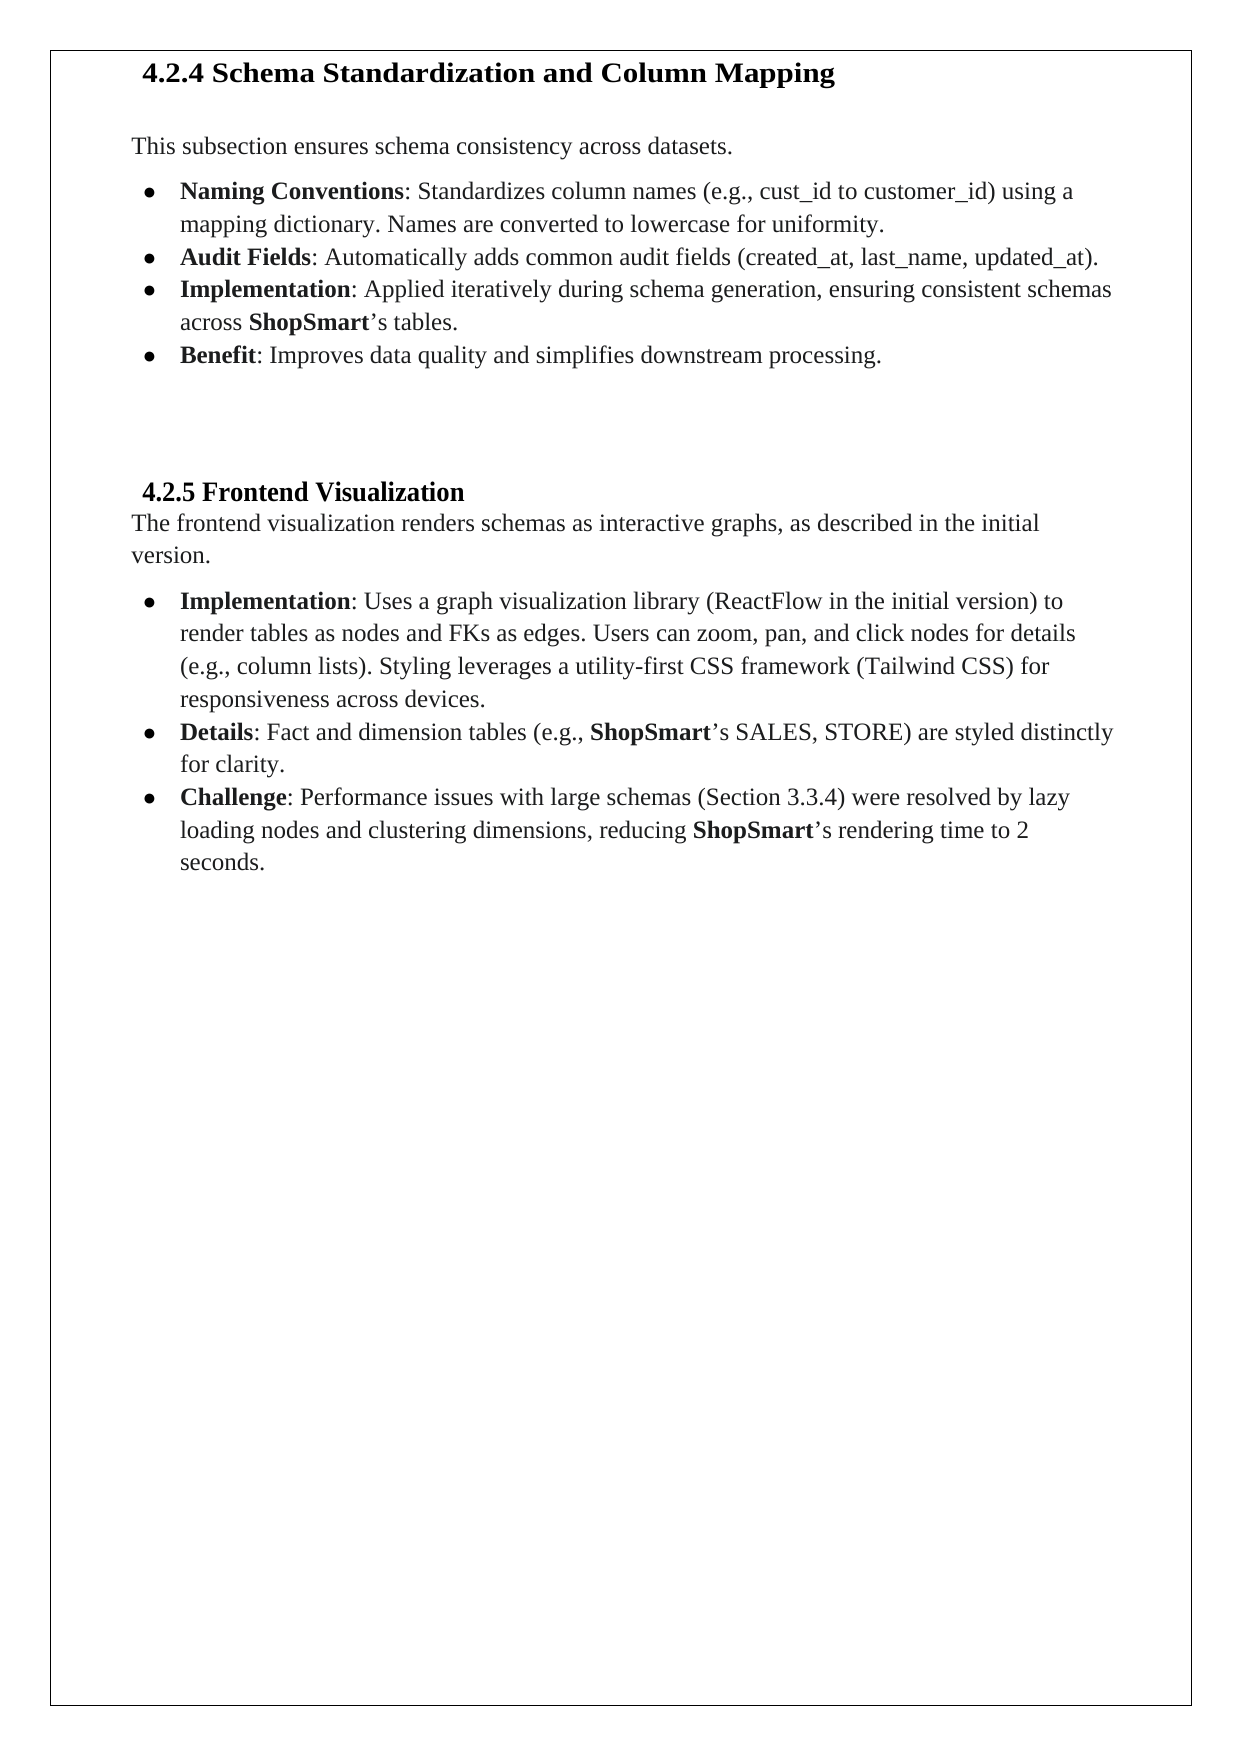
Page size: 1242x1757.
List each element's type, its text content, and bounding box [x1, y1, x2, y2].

list Audit Fields: Automatically adds common audit fields (created_at, last_name, updated_at). [142, 242, 1117, 271]
list Naming Conventions: Standardizes column names (e.g., cust_id to customer_id) using a mapping dictionary. Names are converted to lowercase for uniformity. [142, 176, 1117, 238]
list Implementation: Uses a graph visualization library (ReactFlow in the initial version) to render tables as nodes and FKs as edges. Users can zoom, pan, and click nodes for details (e.g., column lists). Styling leverages a utility-first CSS framework (Tailwind CSS) for responsiveness across devices. [142, 586, 1117, 713]
text The frontend visualization renders schemas as interactive graphs, as described in the initial version. [131, 508, 1117, 569]
text This subsection ensures schema consistency across datasets. [131, 131, 1117, 160]
list Implementation: Applied iteratively during schema generation, ensuring consistent schemas across ShopSmart’s tables. [142, 274, 1117, 336]
list Challenge: Performance issues with large schemas (Section 3.3.4) were resolved by lazy loading nodes and clustering dimensions, reducing ShopSmart’s rendering time to 2 seconds. [142, 782, 1117, 876]
subtitle 4.2.4 Schema Standardization and Column Mapping [142, 56, 1117, 89]
subtitle 4.2.5 Frontend Visualization [142, 476, 1117, 508]
list Benefit: Improves data quality and simplifies downstream processing. [142, 340, 1117, 369]
list Details: Fact and dimension tables (e.g., ShopSmart’s SALES, STORE) are styled distinctly for clarity. [142, 717, 1117, 778]
